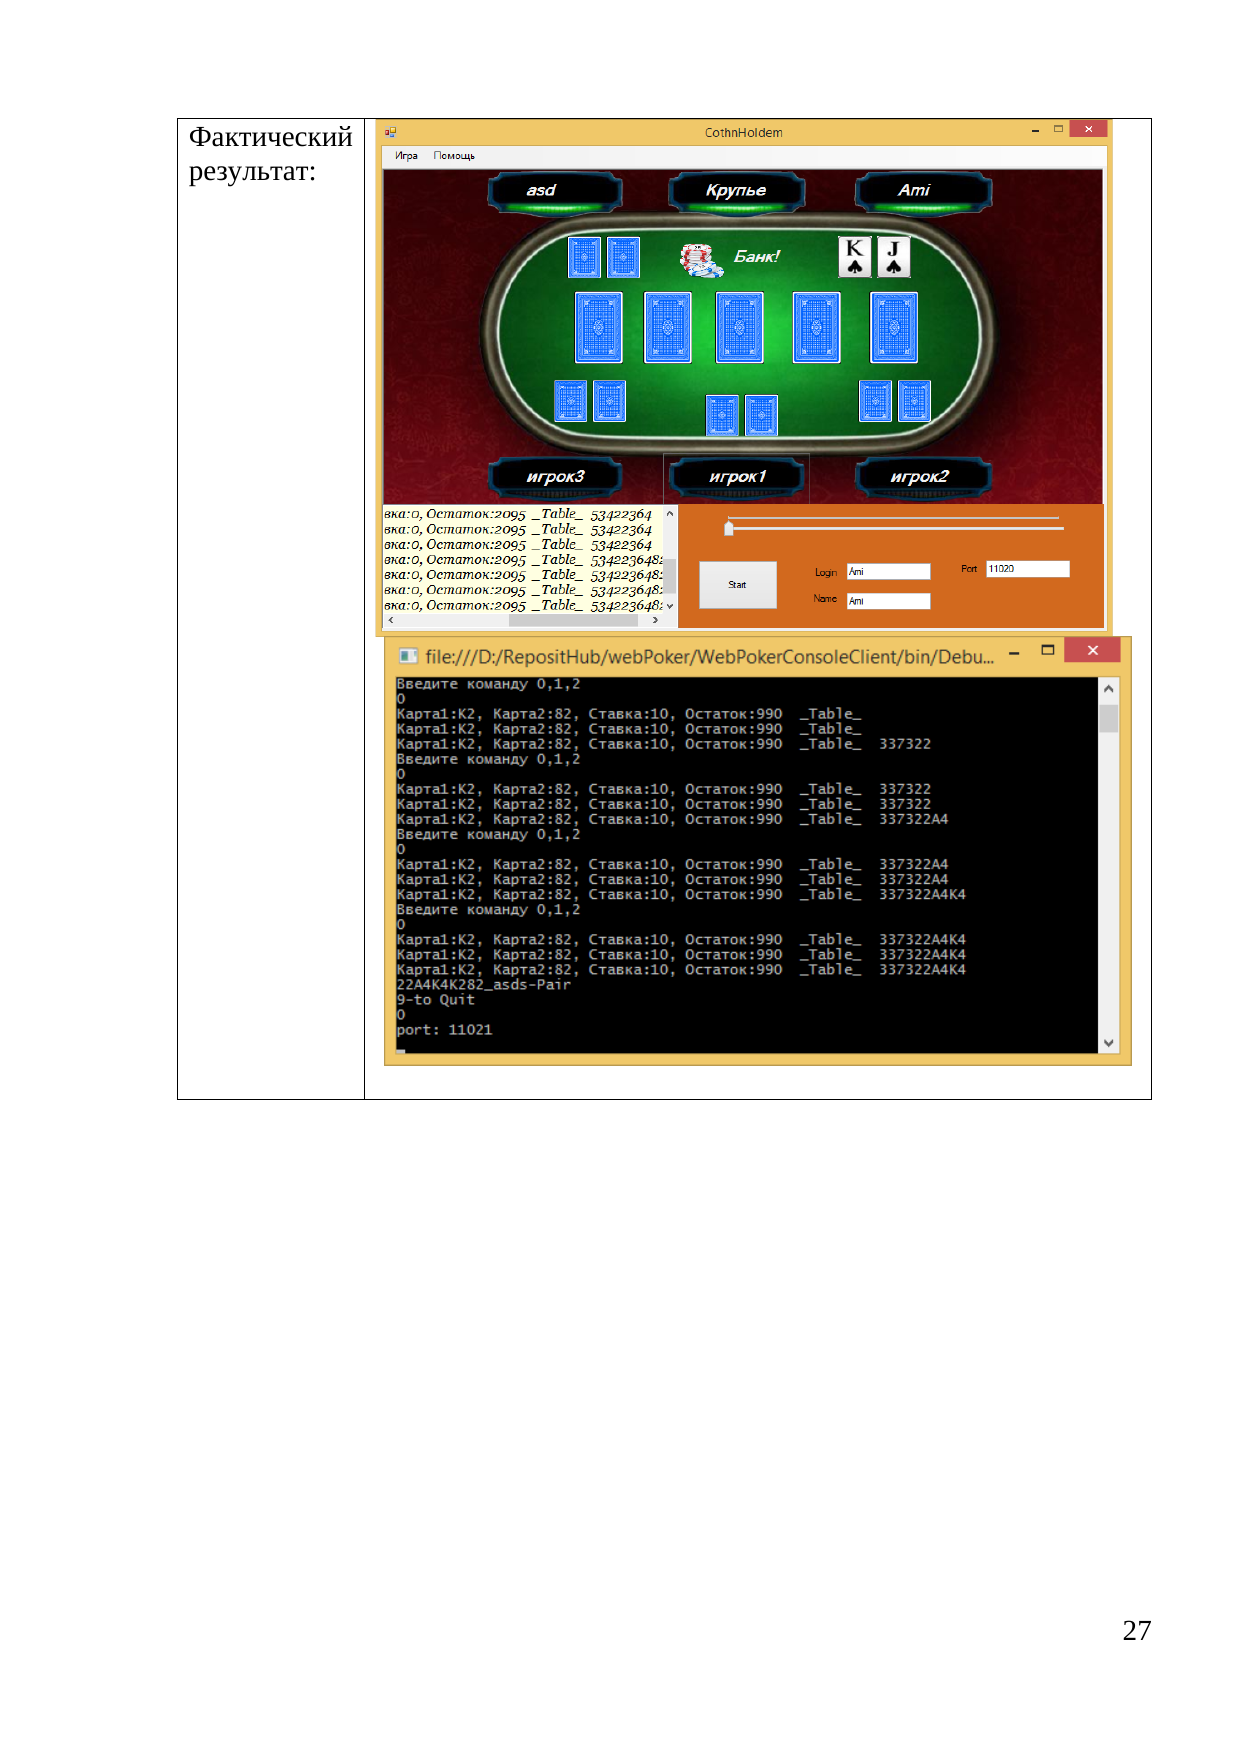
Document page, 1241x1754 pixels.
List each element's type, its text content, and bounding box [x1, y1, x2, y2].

table_cell Фактический результат: [178, 119, 364, 1099]
picture [375, 119, 1132, 1066]
table_cell [365, 119, 1151, 1099]
